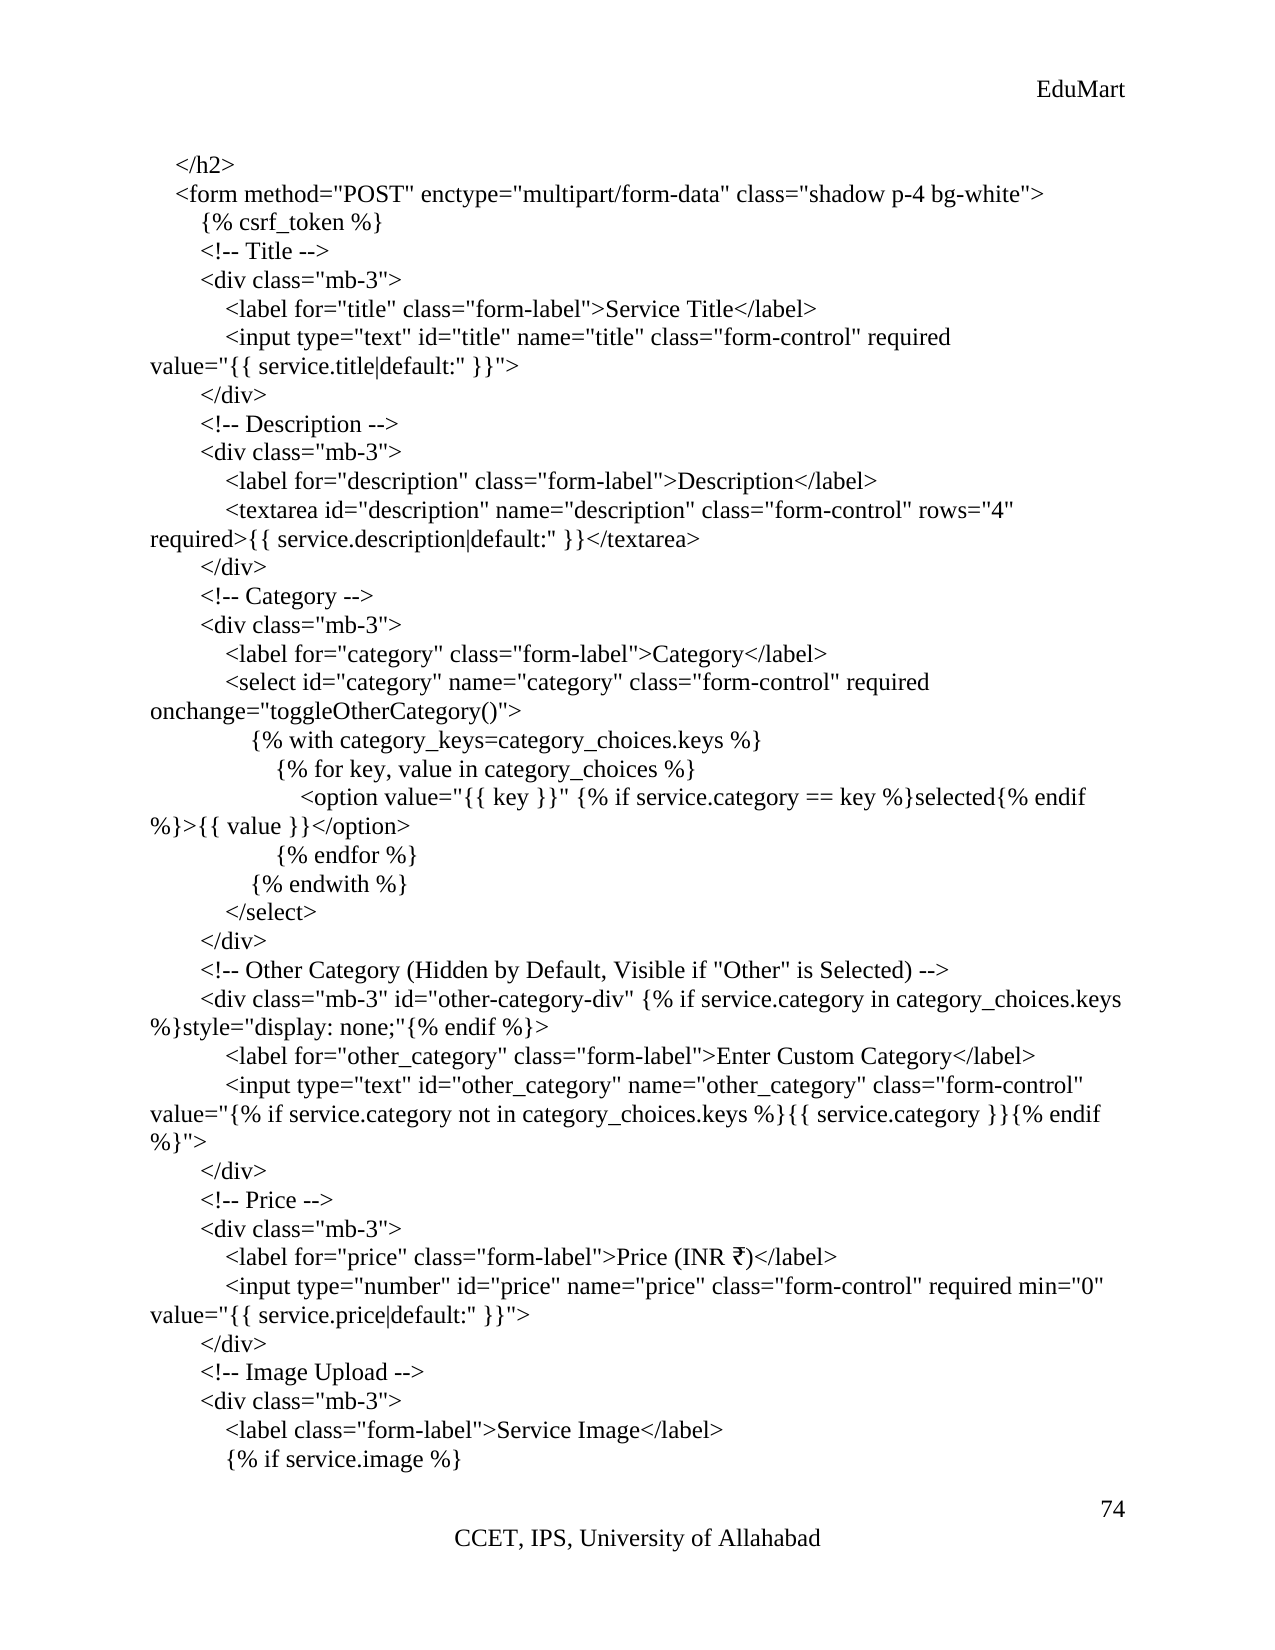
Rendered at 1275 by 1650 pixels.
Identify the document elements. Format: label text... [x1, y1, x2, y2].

text </div> [150, 926, 1125, 955]
text <label for="description" class="form-label">Description</label> [150, 466, 1125, 495]
text {% endfor %} [150, 840, 1125, 869]
text <div class="mb-3" id="other-category-div" {% if service.category in category_choices.keys %}style="display: none;"{% endif %}> [150, 984, 1125, 1041]
text <!-- Price --> [150, 1185, 1125, 1214]
text <div class="mb-3"> [150, 1214, 1125, 1242]
text {% for key, value in category_choices %} [150, 754, 1125, 782]
text <select id="category" name="category" class="form-control" required onchange="toggleOtherCategory()"> [150, 667, 1125, 725]
text </div> [150, 552, 1125, 581]
text <!-- Category --> [150, 581, 1125, 610]
text <label for="category" class="form-label">Category</label> [150, 639, 1125, 667]
text <label class="form-label">Service Image</label> [150, 1415, 1125, 1444]
text <!-- Other Category (Hidden by Default, Visible if "Other" is Selected) --> [150, 955, 1125, 984]
text </h2> [150, 150, 1125, 179]
text <!-- Description --> [150, 409, 1125, 437]
text {% csrf_token %} [150, 207, 1125, 236]
text <textarea id="description" name="description" class="form-control" rows="4" required>{{ service.description|default:'' }}</textarea> [150, 495, 1125, 552]
text <div class="mb-3"> [150, 437, 1125, 466]
text </div> [150, 380, 1125, 409]
text <div class="mb-3"> [150, 265, 1125, 294]
text </div> [150, 1329, 1125, 1357]
text <form method="POST" enctype="multipart/form-data" class="shadow p-4 bg-white"> [150, 179, 1125, 207]
text <div class="mb-3"> [150, 610, 1125, 639]
text <!-- Title --> [150, 236, 1125, 265]
text <label for="price" class="form-label">Price (INR ₹)</label> [150, 1242, 1125, 1271]
text <input type="text" id="other_category" name="other_category" class="form-control" value="{% if service.category not in category_choices.keys %}{{ service.category }}{% endif %}"> [150, 1070, 1125, 1156]
text <label for="title" class="form-label">Service Title</label> [150, 294, 1125, 322]
text <label for="other_category" class="form-label">Enter Custom Category</label> [150, 1041, 1125, 1070]
text {% with category_keys=category_choices.keys %} [150, 725, 1125, 754]
text {% endwith %} [150, 869, 1125, 897]
text </select> [150, 897, 1125, 926]
text <input type="number" id="price" name="price" class="form-control" required min="0" value="{{ service.price|default:'' }}"> [150, 1271, 1125, 1329]
text <input type="text" id="title" name="title" class="form-control" required value="{{ service.title|default:'' }}"> [150, 322, 1125, 380]
text <div class="mb-3"> [150, 1386, 1125, 1415]
text </div> [150, 1156, 1125, 1185]
text <option value="{{ key }}" {% if service.category == key %}selected{% endif %}>{{ value }}</option> [150, 782, 1125, 840]
text <!-- Image Upload --> [150, 1357, 1125, 1386]
text {% if service.image %} [150, 1444, 1125, 1472]
